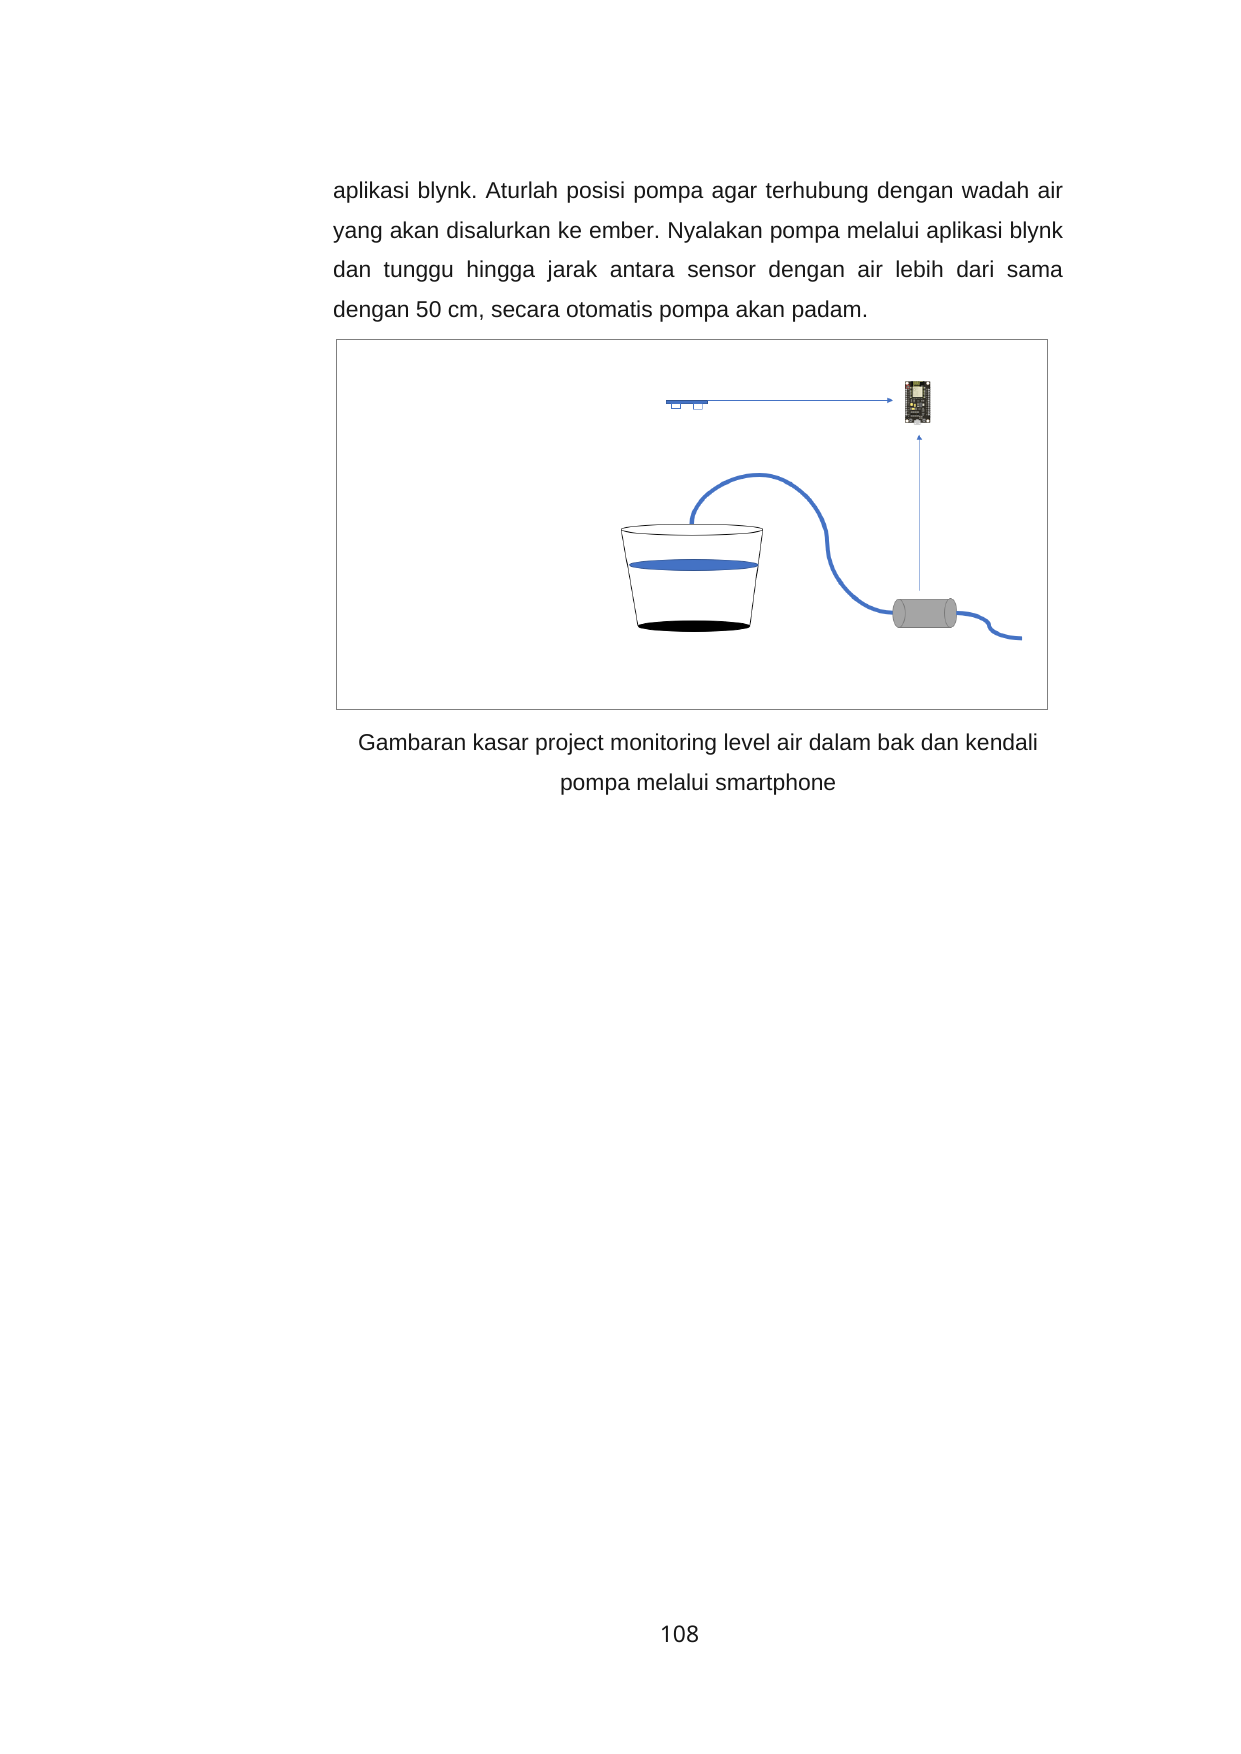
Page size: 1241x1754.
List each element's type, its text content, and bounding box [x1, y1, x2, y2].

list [295, 177, 1063, 322]
picture [332, 335, 1052, 714]
list Gambaran kasar project monitoring level air dalam bak dan kendali pompa melalui smartphone [333, 729, 1063, 795]
